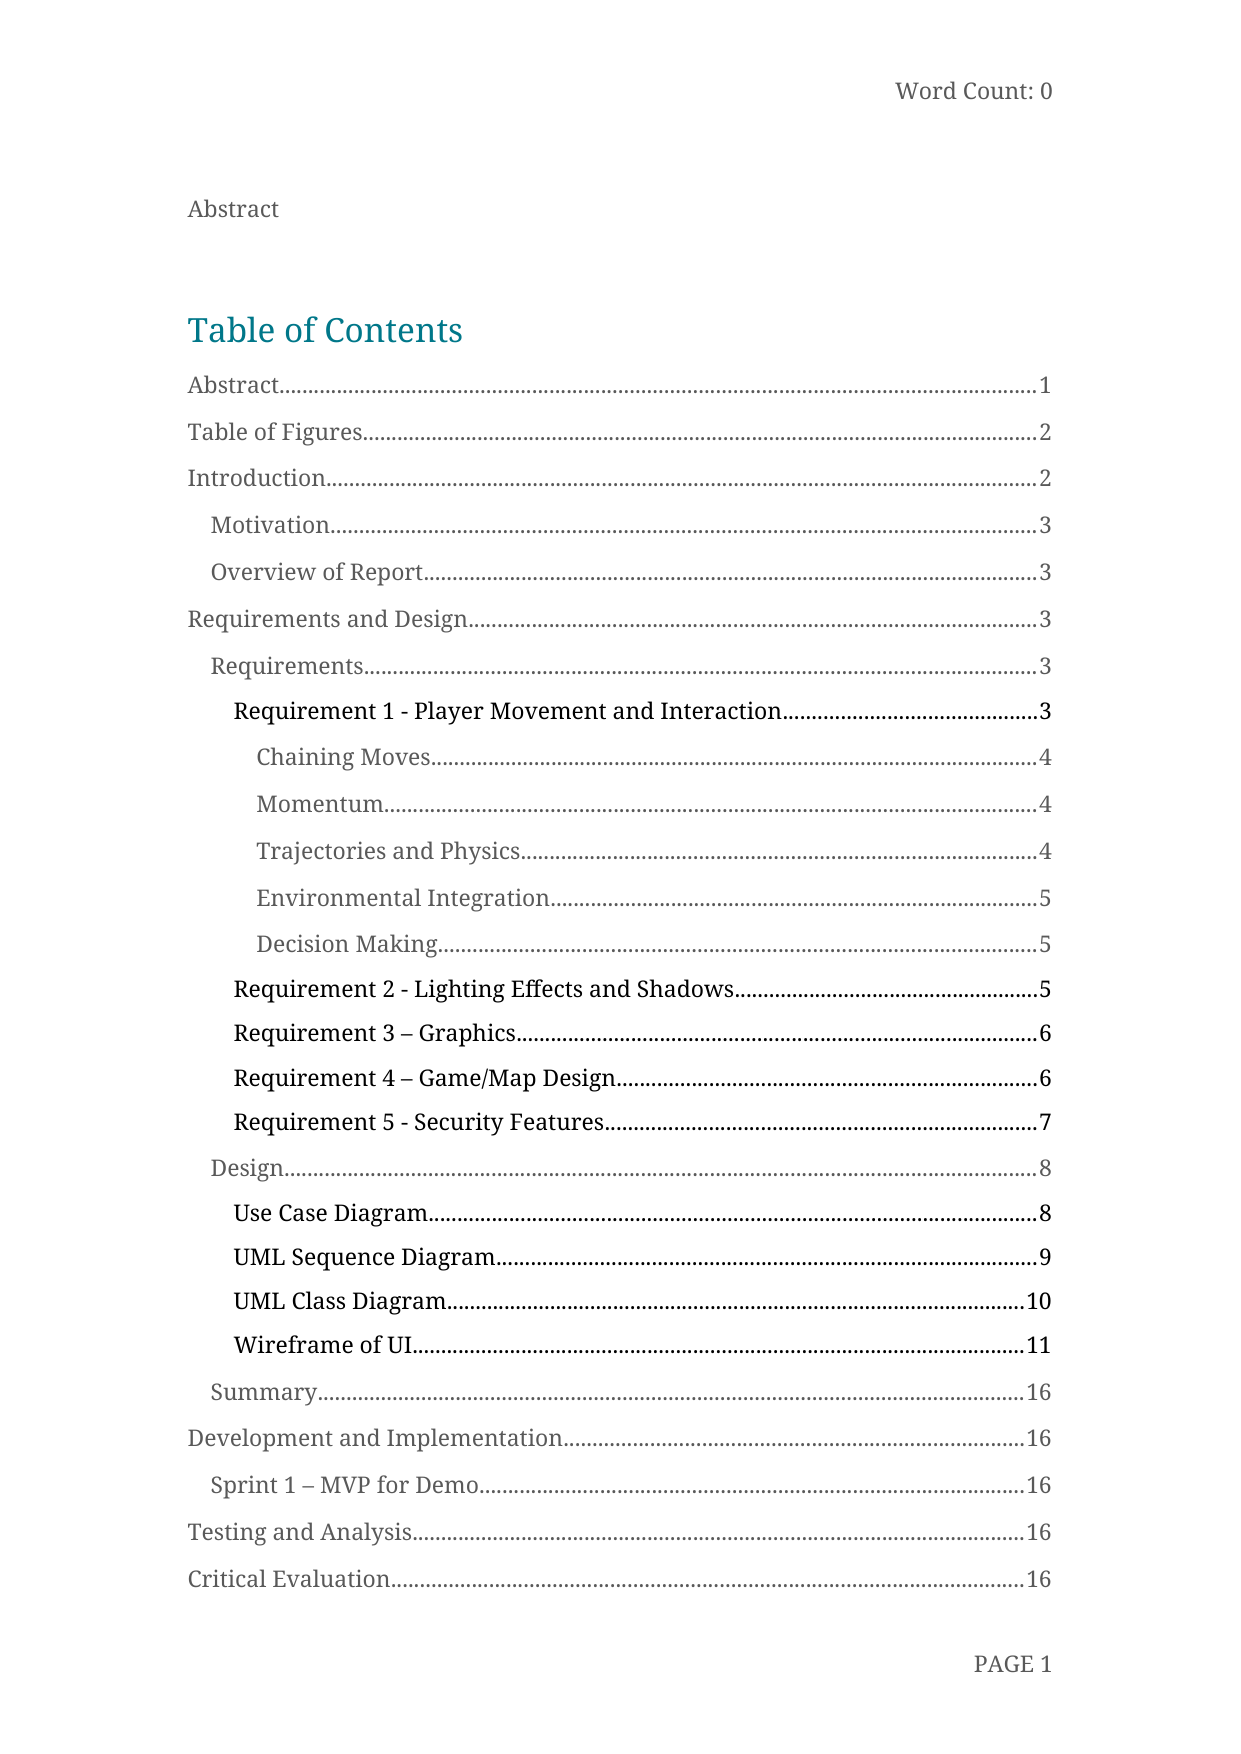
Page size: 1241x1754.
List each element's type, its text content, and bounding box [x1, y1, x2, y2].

subtitle Abstract [187, 192, 1053, 224]
